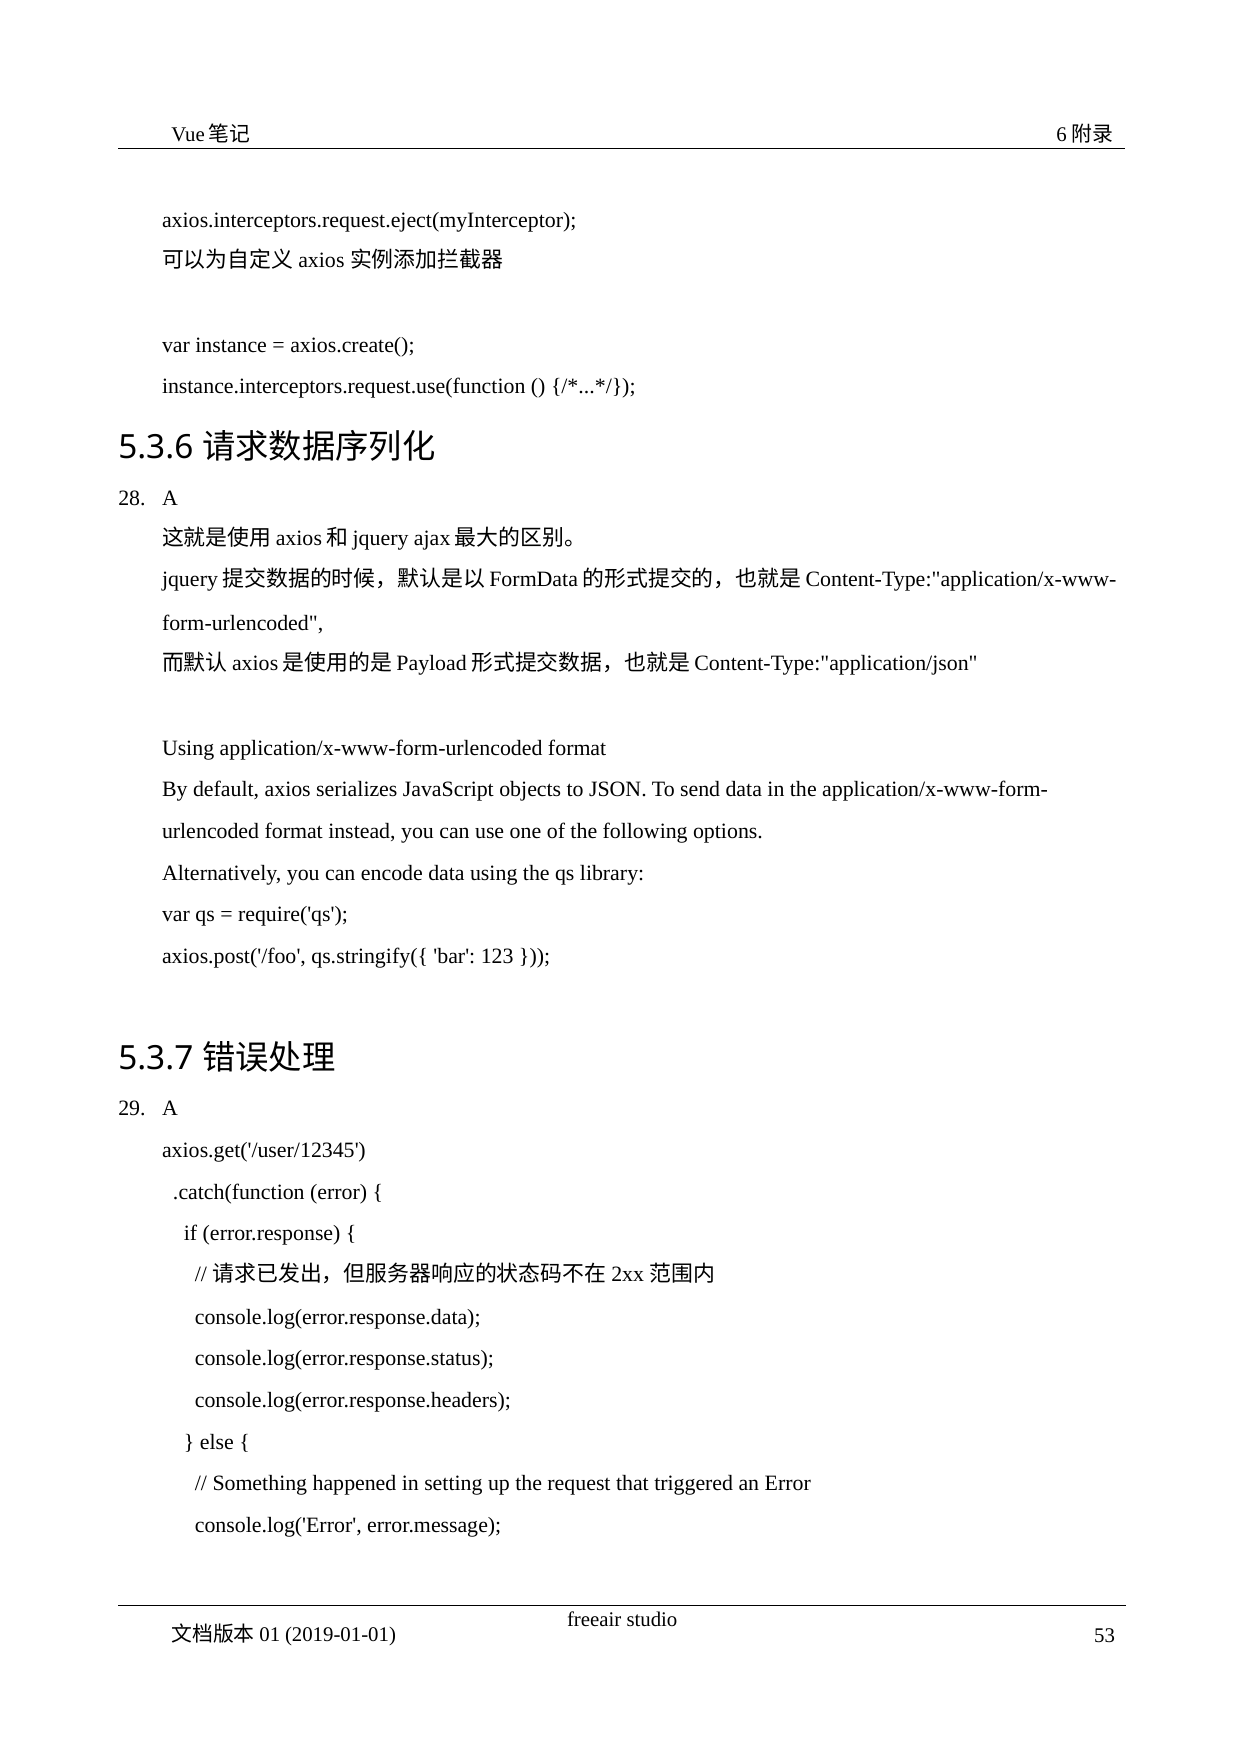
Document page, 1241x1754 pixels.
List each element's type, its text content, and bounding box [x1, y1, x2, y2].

list } else { [162, 1412, 1122, 1454]
list A [118, 468, 1122, 510]
list Using application/x-www-form-urlencoded format [162, 718, 1122, 760]
list A [118, 1079, 1122, 1121]
list var qs = require('qs'); [162, 885, 1122, 926]
list // 请求已发出，但服务器响应的状态码不在 2xx 范围内 [162, 1246, 1122, 1287]
list jquery提交数据的时候，默认是以FormData的形式提交的，也就是Content-Type:"application/x-www-form-urlencoded", [162, 551, 1122, 635]
list console.log(error.response.headers); [162, 1371, 1122, 1412]
list By default, axios serializes JavaScript objects to JSON. To send data in the application/x-www-form-urlencoded format instead, you can use one of the following options. [162, 760, 1122, 843]
subtitle 错误处理 [118, 1031, 1122, 1079]
list .catch(function (error) { [162, 1162, 1122, 1204]
list instance.interceptors.request.use(function () {/*...*/}); [162, 357, 1122, 399]
list 可以为自定义 axios 实例添加拦截器 [162, 232, 1122, 274]
list Alternatively, you can encode data using the qs library: [162, 843, 1122, 885]
list console.log(error.response.status); [162, 1329, 1122, 1371]
list console.log('Error', error.message); [162, 1496, 1122, 1537]
list axios.get('/user/12345') [162, 1121, 1122, 1162]
list 这就是使用axios和jquery ajax最大的区别。 [162, 510, 1122, 551]
list 而默认axios是使用的是Payload形式提交数据，也就是Content-Type:"application/json" [162, 635, 1122, 676]
list var instance = axios.create(); [162, 315, 1122, 357]
list axios.interceptors.request.eject(myInterceptor); [162, 190, 1122, 232]
list if (error.response) { [162, 1204, 1122, 1246]
list axios.post('/foo', qs.stringify({ 'bar': 123 })); [162, 926, 1122, 968]
list // Something happened in setting up the request that triggered an Error [162, 1454, 1122, 1496]
subtitle 请求数据序列化 [118, 419, 1122, 468]
list console.log(error.response.data); [162, 1287, 1122, 1329]
